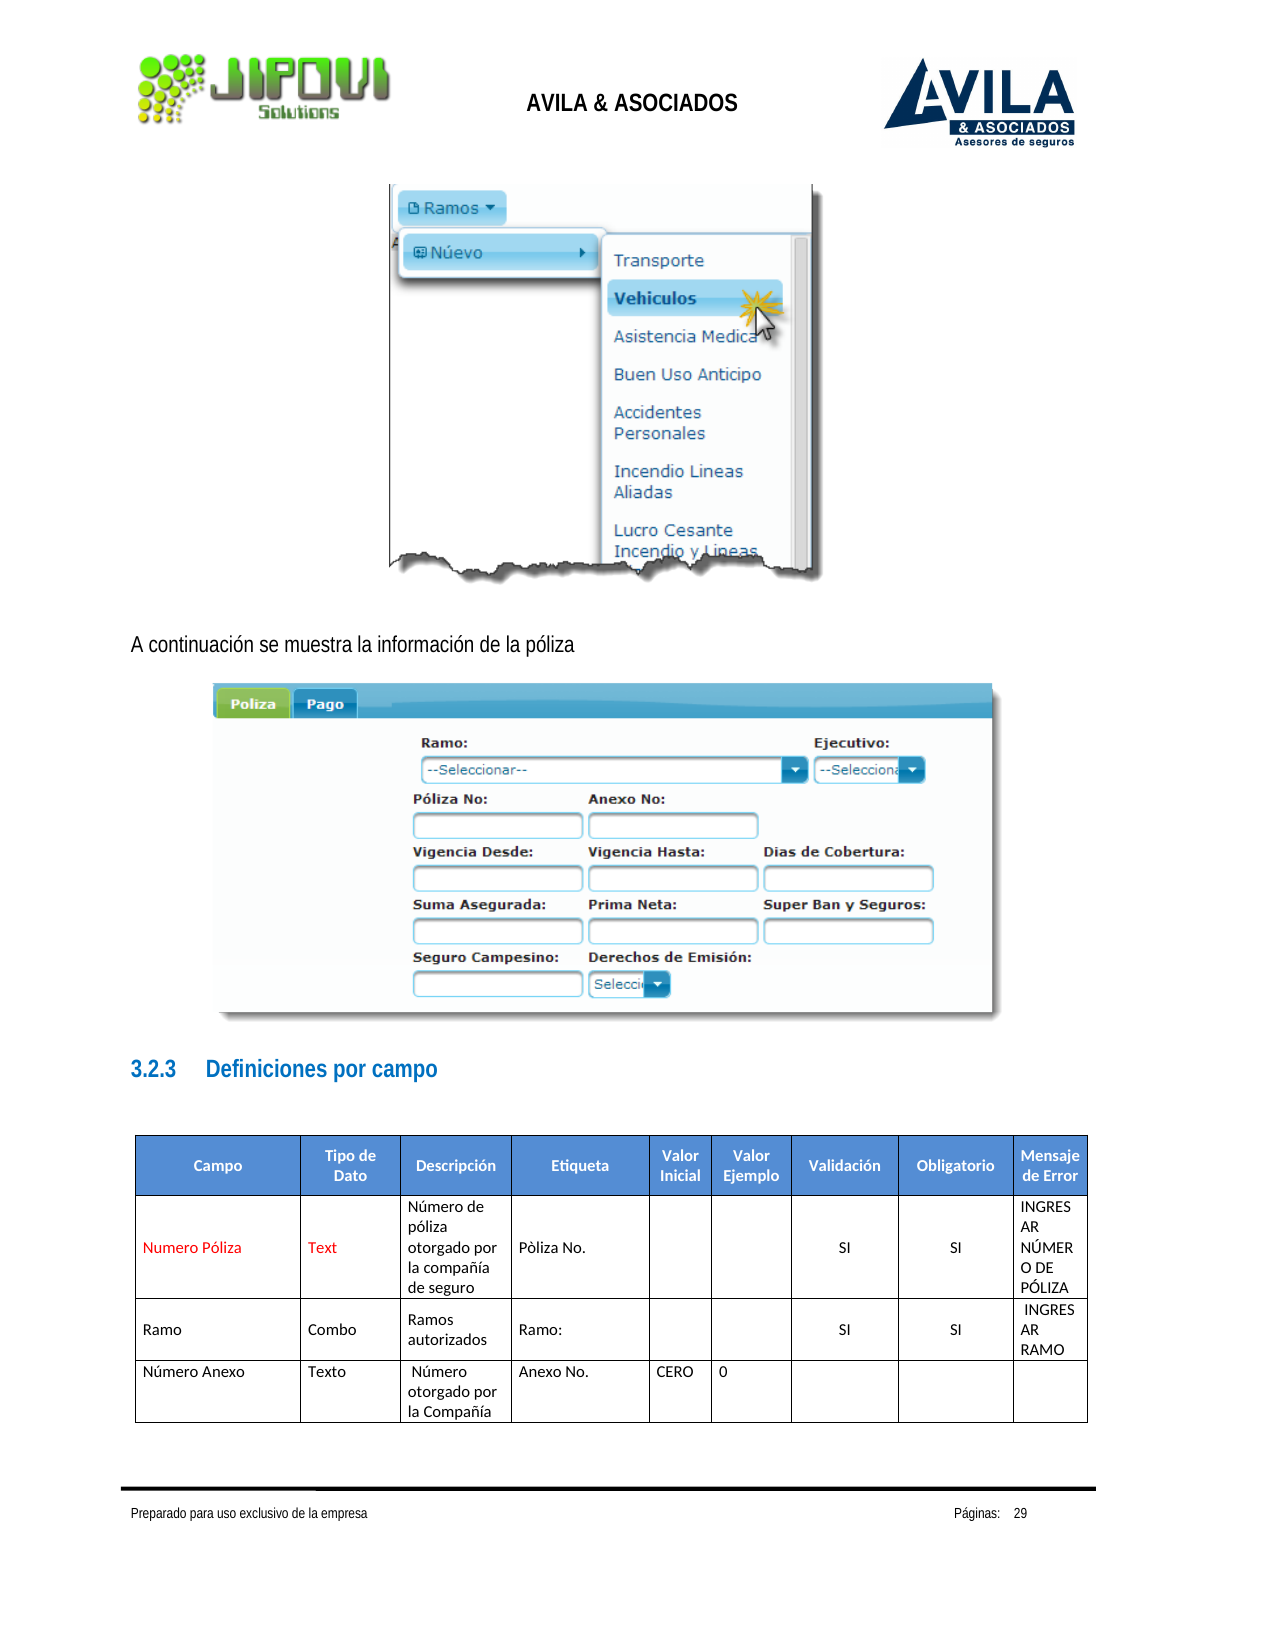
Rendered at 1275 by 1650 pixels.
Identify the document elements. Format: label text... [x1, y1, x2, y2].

table_header Etiqueta [512, 1136, 649, 1195]
table_cell Pòliza No. [512, 1196, 649, 1298]
table_header Valor Ejemplo [712, 1136, 791, 1195]
table_cell Número otorgado por la Compañía de Seguros [401, 1361, 511, 1422]
table_cell 0 [712, 1361, 791, 1422]
picture [131, 47, 394, 128]
table_cell [712, 1299, 791, 1360]
subtitle Definiciones por campo [131, 1054, 1092, 1083]
table_cell Número de póliza otorgado por la compañía de seguro [401, 1196, 511, 1298]
text A continuación se muestra la información de la póliza [131, 631, 1092, 658]
table_cell [792, 1361, 898, 1422]
table_header Validación [792, 1136, 898, 1195]
table_cell Número Anexo [136, 1361, 300, 1422]
table_cell Anexo No. [512, 1361, 649, 1422]
table_header Valor Inicial [650, 1136, 711, 1195]
table_cell Ramos autorizados [401, 1299, 511, 1360]
table_header Mensaje de Error [1014, 1136, 1087, 1195]
table_cell Ramo: [512, 1299, 649, 1360]
table_cell Numero Póliza [136, 1196, 300, 1298]
table_cell SI [899, 1299, 1013, 1360]
table_header Campo [136, 1136, 300, 1195]
table_cell Combo [301, 1299, 400, 1360]
table_cell [1014, 1361, 1087, 1422]
table_cell Ramo [136, 1299, 300, 1360]
table_cell INGRESAR NÚMERO DE PÓLIZA [1014, 1196, 1087, 1298]
table_cell SI [792, 1196, 898, 1298]
table_cell [650, 1299, 711, 1360]
table_cell Texto [301, 1361, 400, 1422]
table_cell Text [301, 1196, 400, 1298]
table_cell CERO [650, 1361, 711, 1422]
picture [389, 184, 834, 607]
picture [881, 57, 1077, 148]
table_header Tipo de Dato [301, 1136, 400, 1195]
table_cell [712, 1196, 791, 1298]
table_cell [650, 1196, 711, 1298]
table_cell SI [899, 1196, 1013, 1298]
table_cell SI [792, 1299, 898, 1360]
table_cell [899, 1361, 1013, 1422]
table_header Obligatorio [899, 1136, 1013, 1195]
picture [212, 682, 1010, 1030]
table_header Descripción [401, 1136, 511, 1195]
table_cell INGRESAR RAMO [1014, 1299, 1087, 1360]
